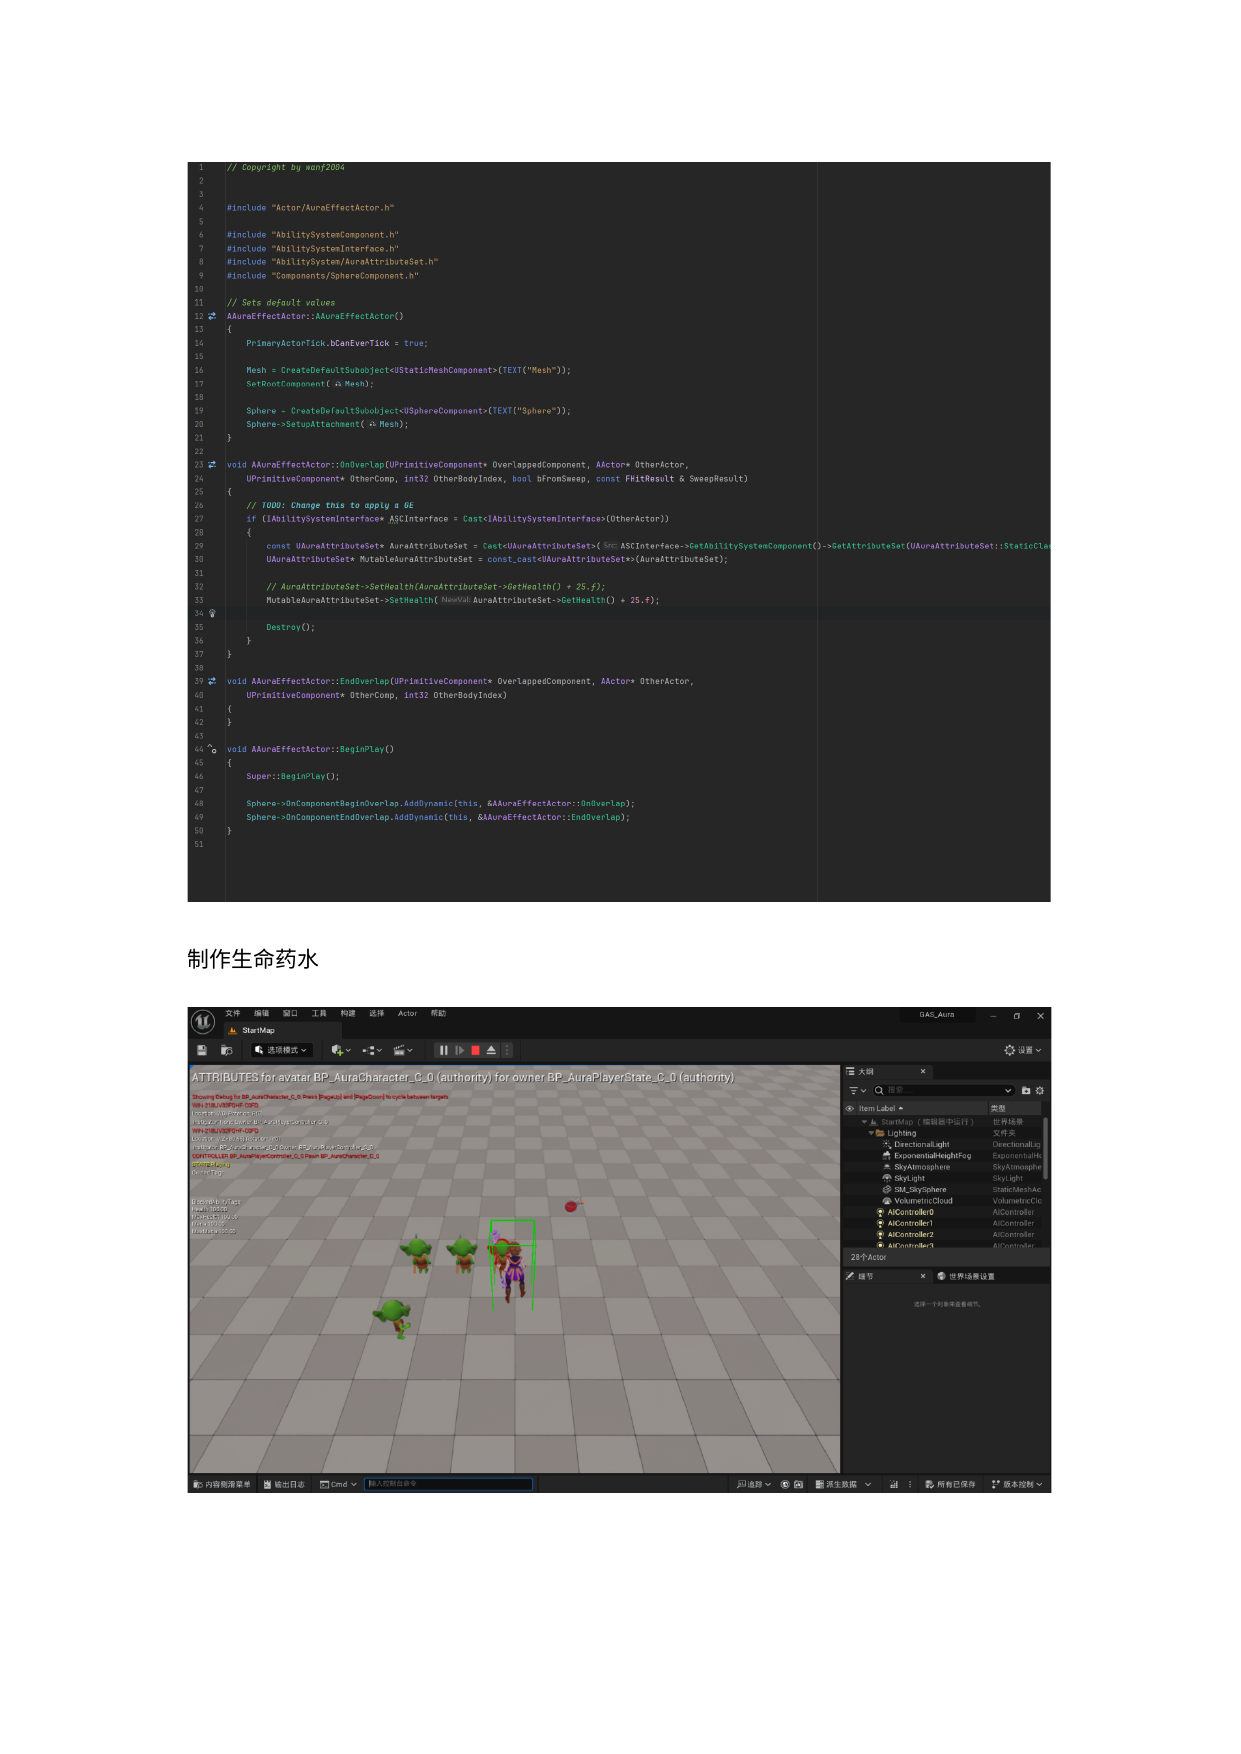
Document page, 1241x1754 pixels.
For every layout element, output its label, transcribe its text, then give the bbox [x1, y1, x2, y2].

text 制作生命药水 [187, 942, 1053, 974]
picture [187, 162, 1051, 902]
picture [187, 1007, 1052, 1493]
